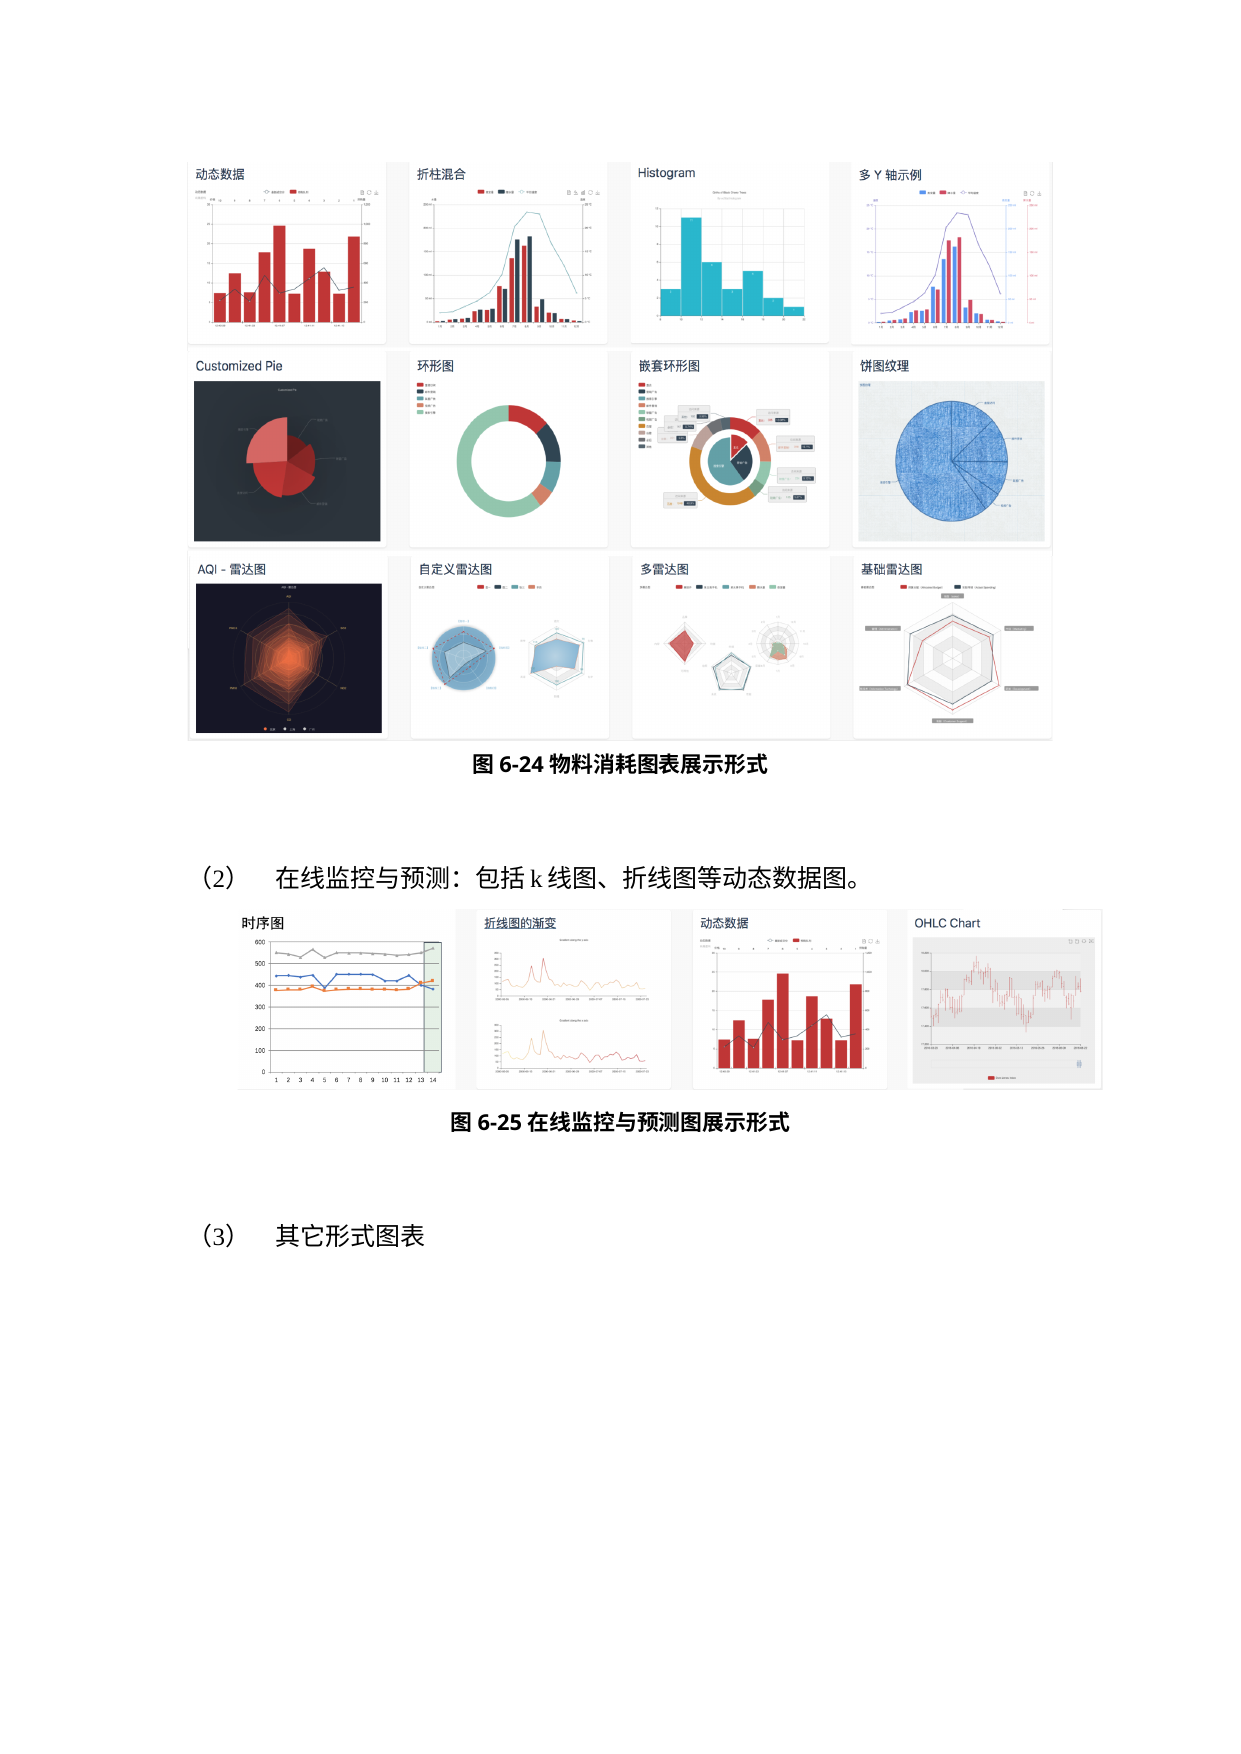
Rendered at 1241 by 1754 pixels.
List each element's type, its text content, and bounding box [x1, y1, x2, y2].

picture [237, 909, 1103, 1090]
list 其它形式图表 [187, 1202, 1053, 1267]
list 在线监控与预测：包括k线图、折线图等动态数据图。 [187, 844, 1053, 909]
picture [187, 162, 1053, 741]
